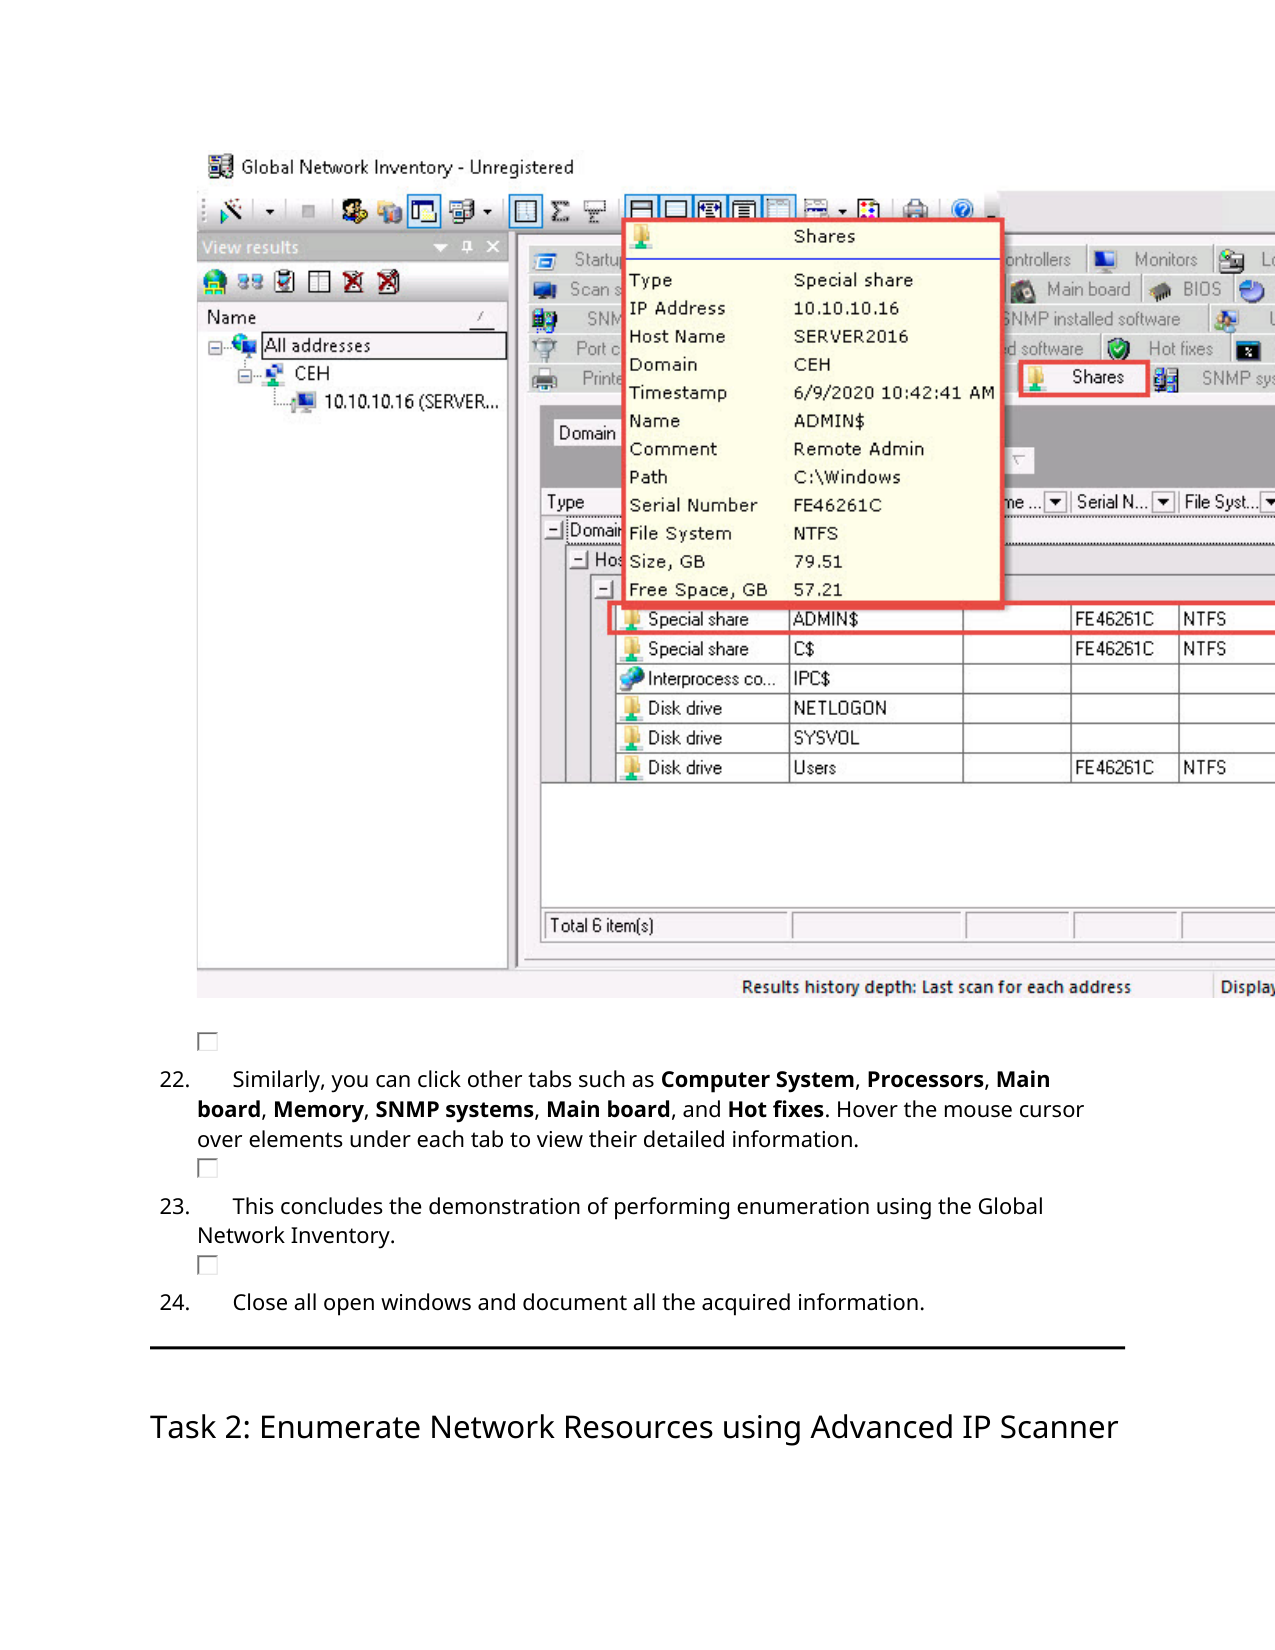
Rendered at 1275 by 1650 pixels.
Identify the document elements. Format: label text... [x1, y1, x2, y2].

list Close all open windows and document all the acquired information. [159, 1250, 1125, 1317]
list This concludes the demonstration of performing enumeration using the Global Network Inventory. [159, 1153, 1125, 1250]
list Similarly, you can click other tabs such as Computer System, Processors, Main board, Memory, SNMP systems, Main board, and Hot fixes. Hover the mouse cursor over elements under each tab to view their detailed information. [159, 1027, 1125, 1153]
picture [196, 150, 1275, 998]
text Task 2: Enumerate Network Resources using Advanced IP Scanner [150, 1406, 1125, 1448]
